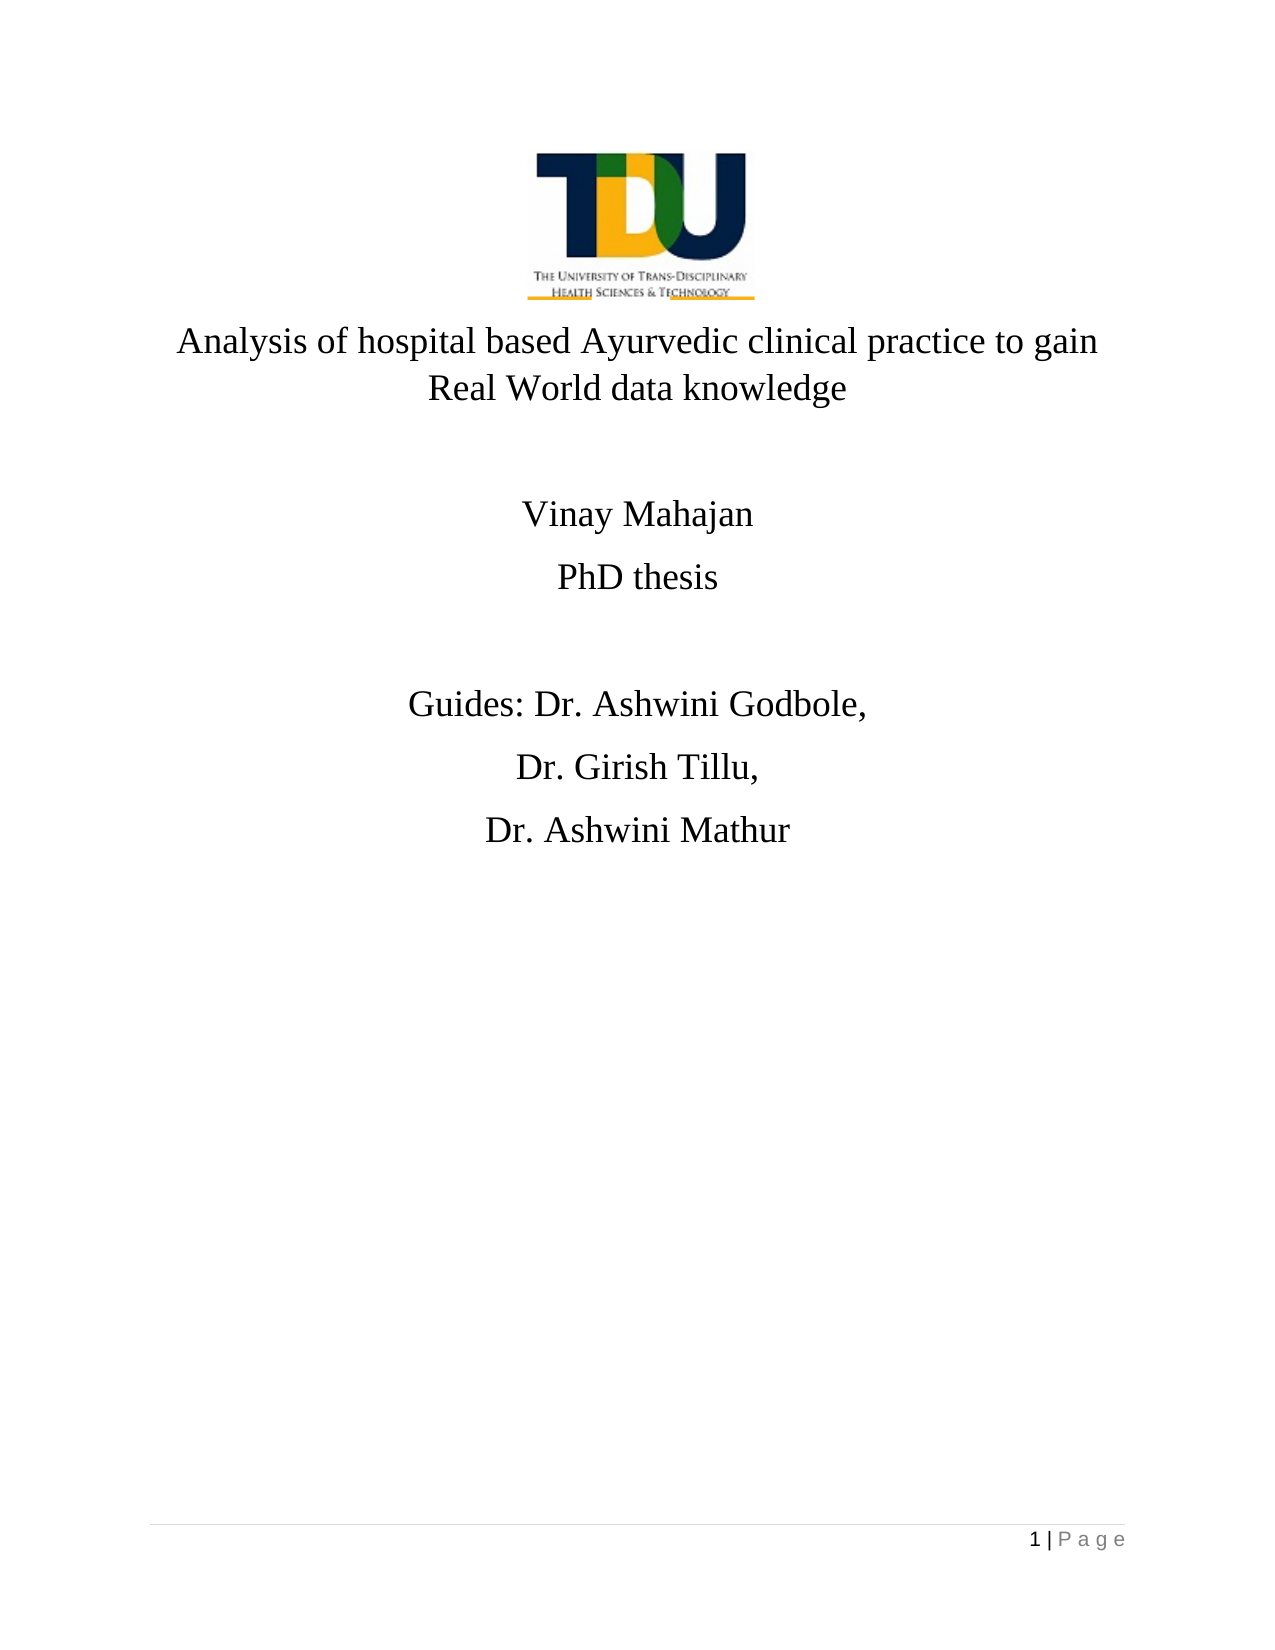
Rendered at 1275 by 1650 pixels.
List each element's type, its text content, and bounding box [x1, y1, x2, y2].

text Dr. Ashwini Mathur [150, 808, 1125, 851]
text Analysis of hospital based Ayurvedic clinical practice to gain Real World data knowledge [150, 318, 1125, 408]
text PhD thesis [150, 555, 1125, 598]
text Vinay Mahajan [150, 492, 1125, 535]
text Dr. Girish Tillu, [150, 744, 1125, 788]
text Guides: Dr. Ashwini Godbole, [150, 681, 1125, 724]
picture [520, 150, 755, 300]
